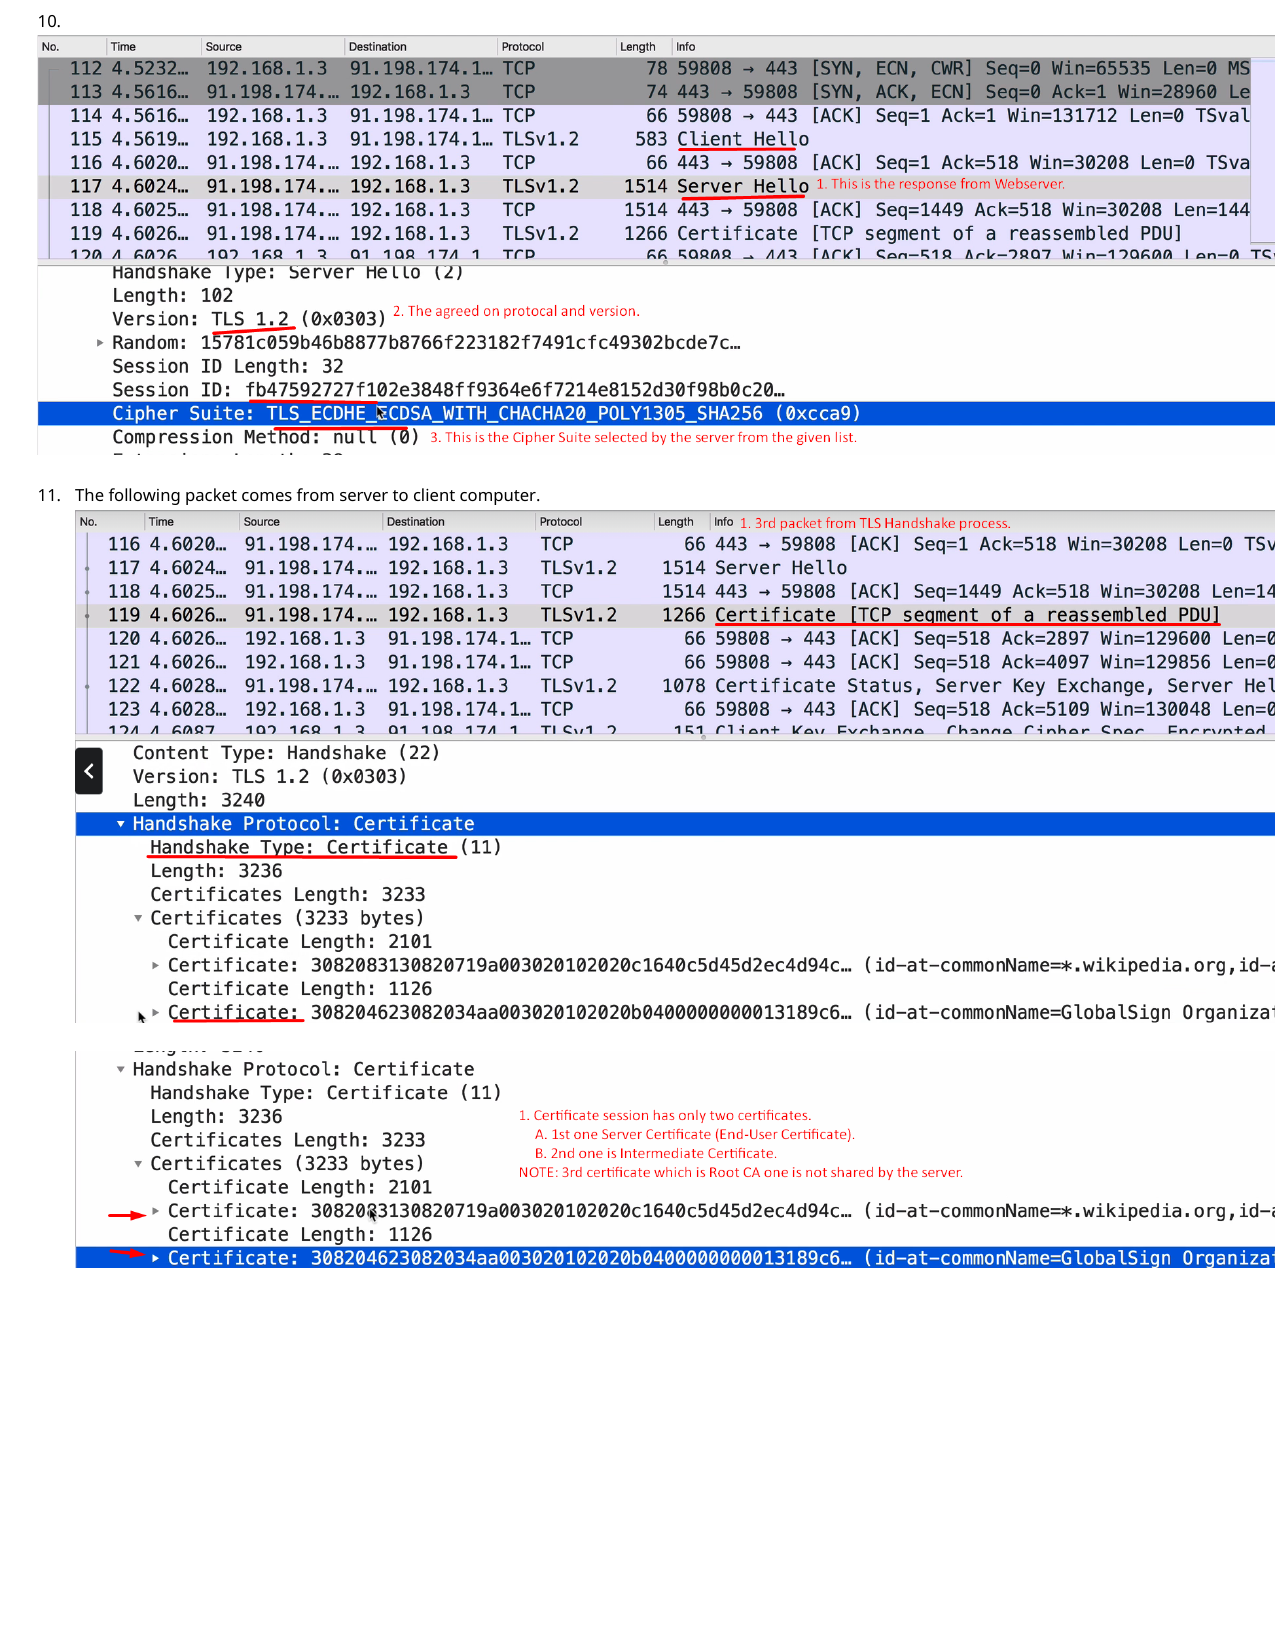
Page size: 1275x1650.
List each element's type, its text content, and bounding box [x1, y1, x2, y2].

picture [37, 35, 1275, 455]
picture [75, 510, 1275, 1023]
picture [75, 1051, 1275, 1268]
